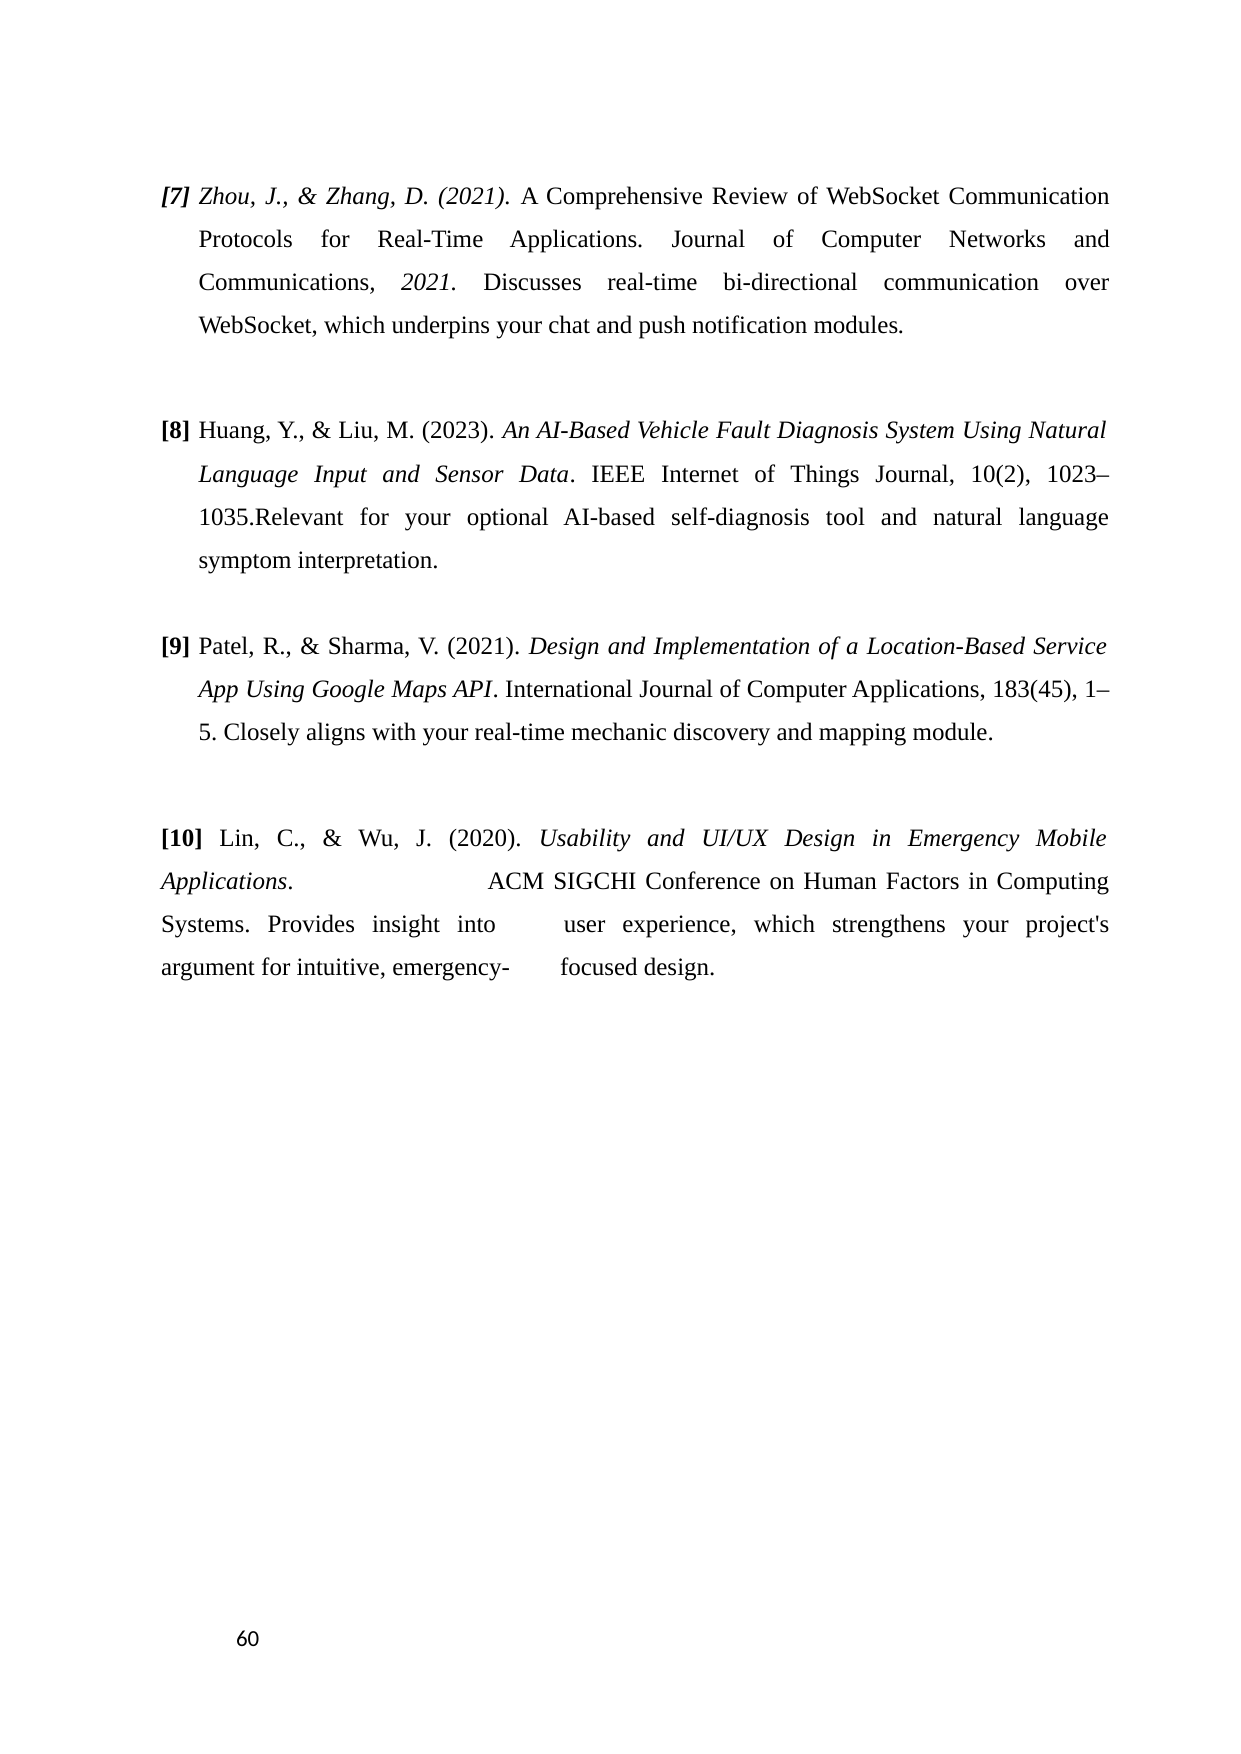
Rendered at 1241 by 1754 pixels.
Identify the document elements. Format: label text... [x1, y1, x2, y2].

list [10] Lin, C., & Wu, J. (2020). Usability and UI/UX Design in Emergency Mobile Applications. ____ACM SIGCHI Conference on Human Factors in Computing Systems. Provides insight into ____user experience, which strengthens your project's argument for intuitive, emergency-____focused design. [161, 823, 1110, 981]
list Zhou, J., & Zhang, D. (2021). A Comprehensive Review of WebSocket Communication Protocols for Real-Time Applications. Journal of Computer Networks and Communications, 2021. Discusses real-time bi-directional communication over WebSocket, which underpins your chat and push notification modules. [161, 181, 1110, 339]
list Huang, Y., & Liu, M. (2023). An AI-Based Vehicle Fault Diagnosis System Using Natural Language Input and Sensor Data. IEEE Internet of Things Journal, 10(2), 1023–1035.Relevant for your optional AI-based self-diagnosis tool and natural language symptom interpretation. [161, 416, 1110, 574]
list Patel, R., & Sharma, V. (2021). Design and Implementation of a Location-Based Service App Using Google Maps API. International Journal of Computer Applications, 183(45), 1–5. Closely aligns with your real-time mechanic discovery and mapping module. [161, 631, 1110, 746]
